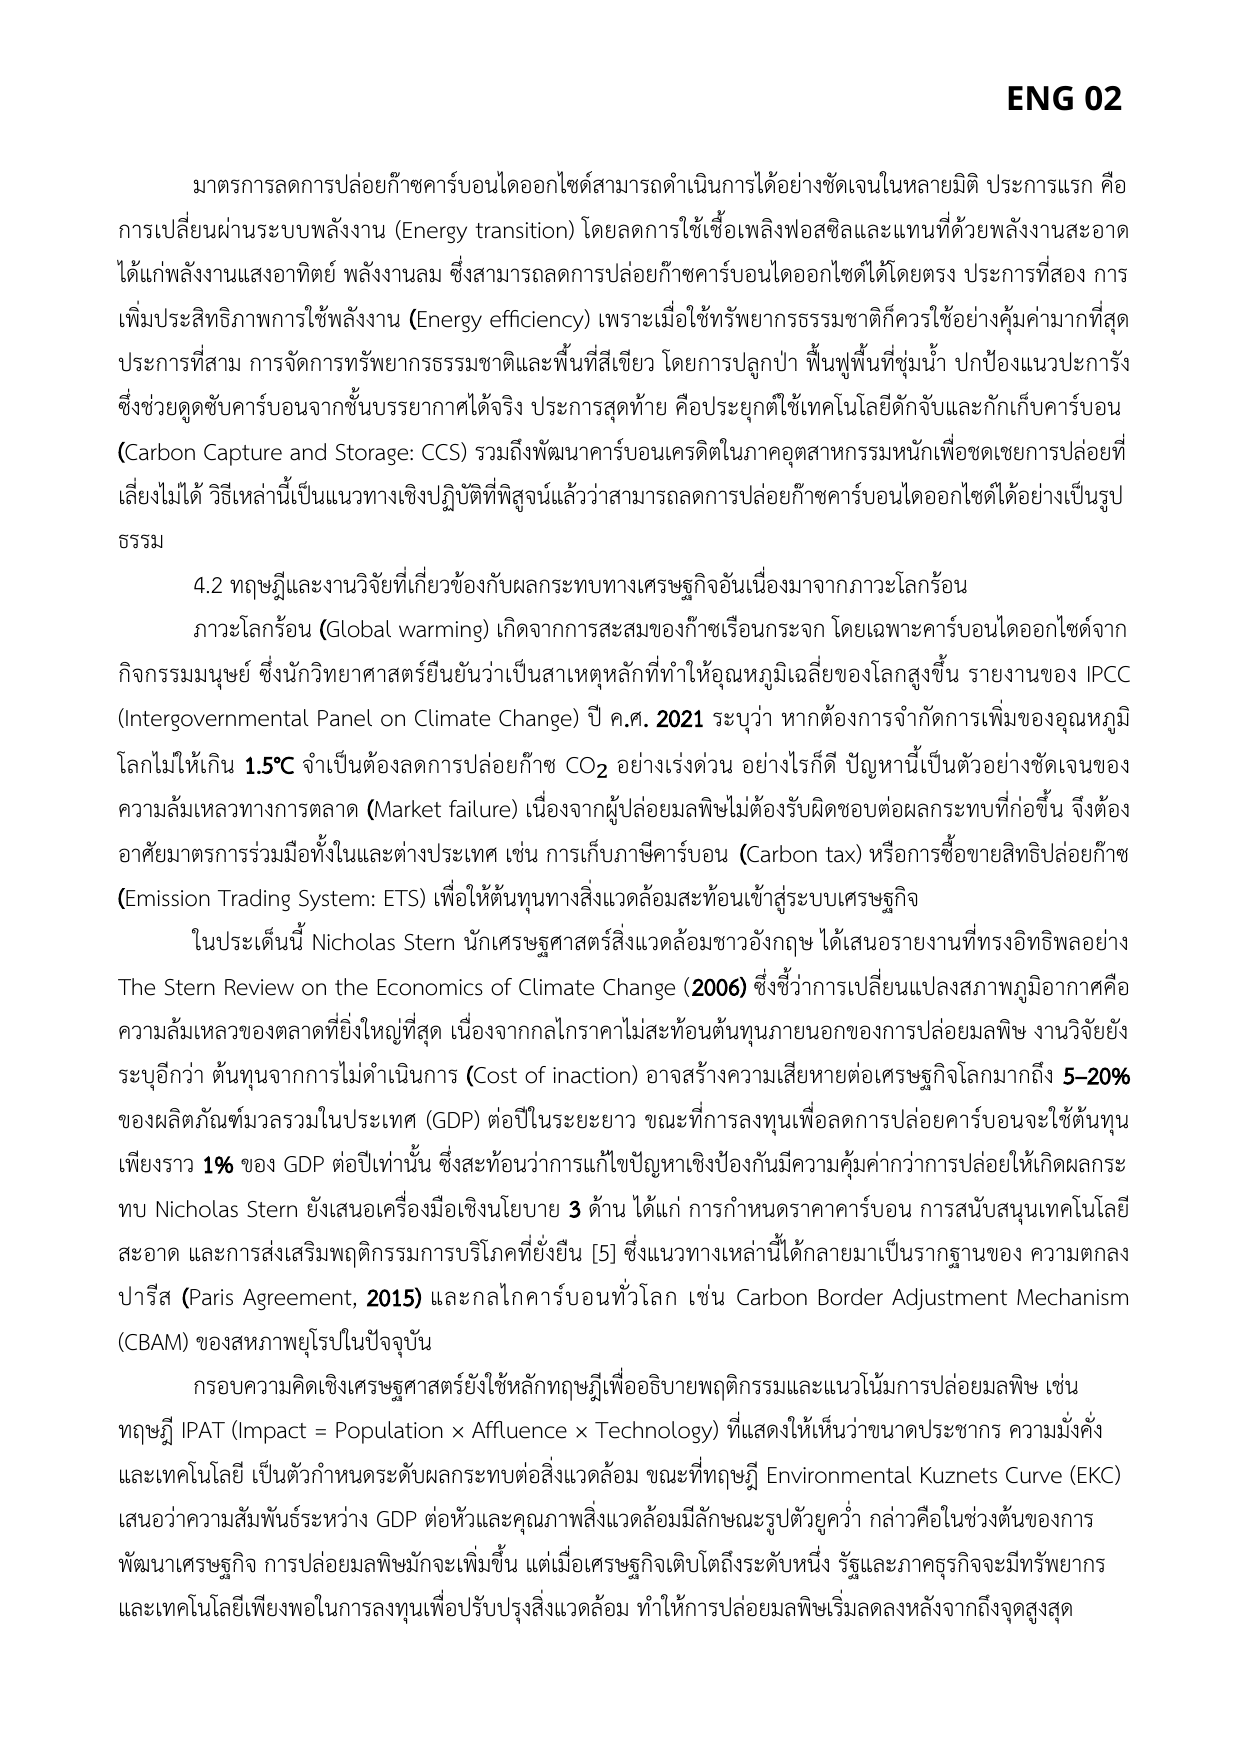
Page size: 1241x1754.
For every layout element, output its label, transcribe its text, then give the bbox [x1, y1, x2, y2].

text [118, 1365, 1131, 1632]
text มาตรการลดการปล่อยก๊าซคาร์บอนไดออกไซด์สามารถดำเนินการได้อย่างชัดเจนในหลายมิติ ประการแรก คือการเปลี่ยนผ่านระบบพลังงาน (Energy transition) โดยลดการใช้เชื้อเพลิงฟอสซิลและแทนที่ด้วยพลังงานสะอาด ได้แก่พลังงานแสงอาทิตย์ พลังงานลม ซึ่งสามารถลดการปล่อยก๊าซคาร์บอนไดออกไซด์ได้โดยตรง ประการที่สอง การเพิ่มประสิทธิภาพการใช้พลังงาน (Energy efficiency) เพราะเมื่อใช้ทรัพยากรธรรมชาติก็ควรใช้อย่างคุ้มค่ามากที่สุด ประการที่สาม การจัดการทรัพยากรธรรมชาติและพื้นที่สีเขียว โดยการปลูกป่า ฟื้นฟูพื้นที่ชุ่มน้ำ ปกป้องแนวปะการัง ซึ่งช่วยดูดซับคาร์บอนจากชั้นบรรยากาศได้จริง ประการสุดท้าย คือประยุกต์ใช้เทคโนโลยีดักจับและกักเก็บคาร์บอน (Carbon Capture and Storage: CCS) รวมถึงพัฒนาคาร์บอนเครดิตในภาคอุตสาหกรรมหนักเพื่อชดเชยการปล่อยที่เลี่ยงไม่ได้ วิธีเหล่านี้เป็นแนวทางเชิงปฏิบัติที่พิสูจน์แล้วว่าสามารถลดการปล่อยก๊าซคาร์บอนไดออกไซด์ได้อย่างเป็นรูปธรรม [118, 165, 1131, 564]
text ภาวะโลกร้อน (Global warming) เกิดจากการสะสมของก๊าซเรือนกระจก โดยเฉพาะคาร์บอนไดออกไซด์จากกิจกรรมมนุษย์ ซึ่งนักวิทยาศาสตร์ยืนยันว่าเป็นสาเหตุหลักที่ทำให้อุณหภูมิเฉลี่ยของโลกสูงขึ้น รายงานของ IPCC (Intergovernmental Panel on Climate Change) ปี ค.ศ. 2021 ระบุว่า หากต้องการจำกัดการเพิ่มของอุณหภูมิโลกไม่ให้เกิน 1.5°C จำเป็นต้องลดการปล่อยก๊าซ CO₂ อย่างเร่งด่วน อย่างไรก็ดี ปัญหานี้เป็นตัวอย่างชัดเจนของ ความล้มเหลวทางการตลาด (Market failure) เนื่องจากผู้ปล่อยมลพิษไม่ต้องรับผิดชอบต่อผลกระทบที่ก่อขึ้น จึงต้องอาศัยมาตรการร่วมมือทั้งในและต่างประเทศ เช่น การเก็บภาษีคาร์บอน (Carbon tax) หรือการซื้อขายสิทธิปล่อยก๊าซ (Emission Trading System: ETS) เพื่อให้ต้นทุนทางสิ่งแวดล้อมสะท้อนเข้าสู่ระบบเศรษฐกิจ [118, 608, 1131, 922]
text ในประเด็นนี้ Nicholas Stern นักเศรษฐศาสตร์สิ่งแวดล้อมชาวอังกฤษ ได้เสนอรายงานที่ทรงอิทธิพลอย่าง The Stern Review on the Economics of Climate Change (2006) ซึ่งชี้ว่าการเปลี่ยนแปลงสภาพภูมิอากาศคือ ความล้มเหลวของตลาดที่ยิ่งใหญ่ที่สุด เนื่องจากกลไกราคาไม่สะท้อนต้นทุนภายนอกของการปล่อยมลพิษ งานวิจัยยังระบุอีกว่า ต้นทุนจากการไม่ดำเนินการ (Cost of inaction) อาจสร้างความเสียหายต่อเศรษฐกิจโลกมากถึง 5–20% ของผลิตภัณฑ์มวลรวมในประเทศ (GDP) ต่อปีในระยะยาว ขณะที่การลงทุนเพื่อลดการปล่อยคาร์บอนจะใช้ต้นทุนเพียงราว 1% ของ GDP ต่อปีเท่านั้น ซึ่งสะท้อนว่าการแก้ไขปัญหาเชิงป้องกันมีความคุ้มค่ากว่าการปล่อยให้เกิดผลกระทบ Nicholas Stern ยังเสนอเครื่องมือเชิงนโยบาย 3 ด้าน ได้แก่ การกำหนดราคาคาร์บอน การสนับสนุนเทคโนโลยีสะอาด และการส่งเสริมพฤติกรรมการบริโภคที่ยั่งยืน [5] ซึ่งแนวทางเหล่านี้ได้กลายมาเป็นรากฐานของ ความตกลงปารีส (Paris Agreement, 2015) และกลไกคาร์บอนทั่วโลก เช่น Carbon Border Adjustment Mechanism (CBAM) ของสหภาพยุโรปในปัจจุบัน [118, 922, 1131, 1365]
text 4.2 ทฤษฎีและงานวิจัยที่เกี่ยวข้องกับผลกระทบทางเศรษฐกิจอันเนื่องมาจากภาวะโลกร้อน [118, 564, 1131, 608]
